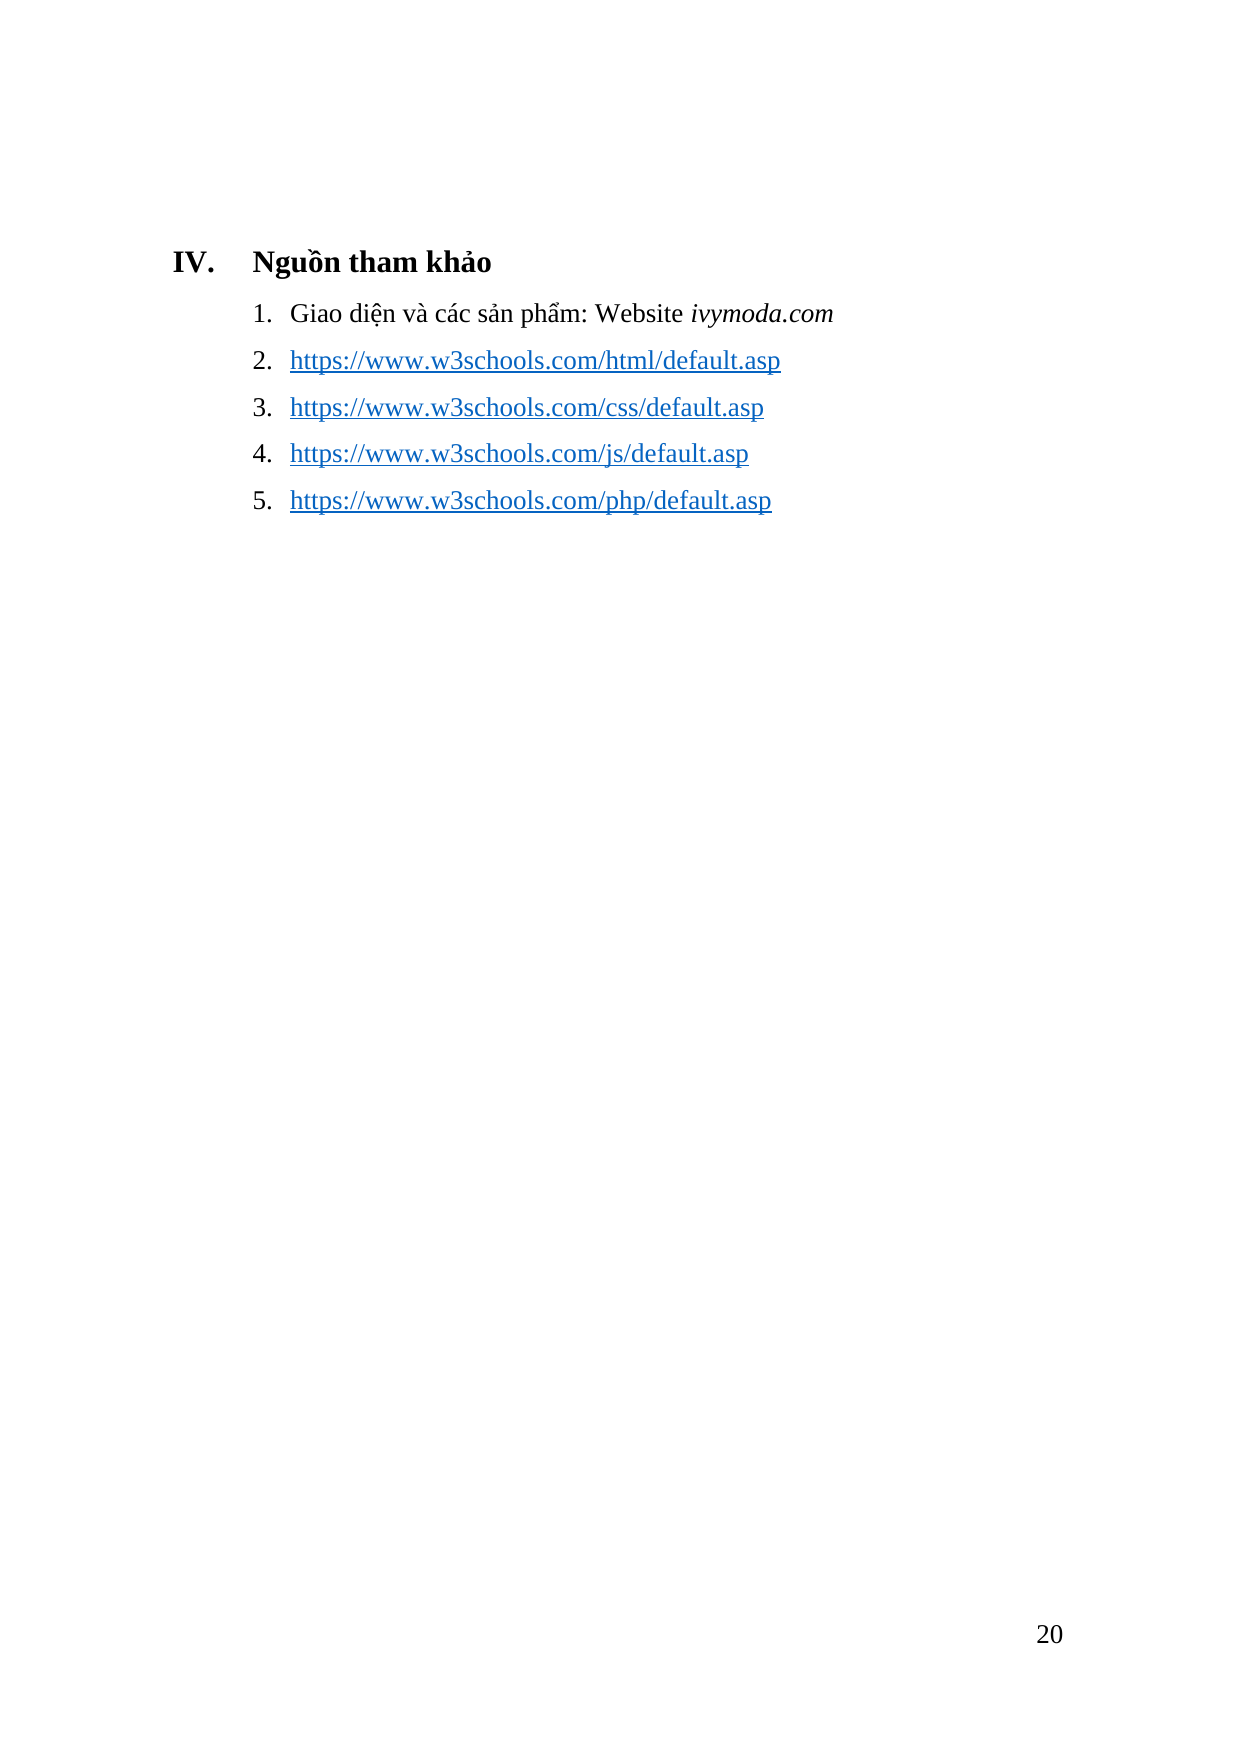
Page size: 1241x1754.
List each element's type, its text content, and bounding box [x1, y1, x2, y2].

list https://www.w3schools.com/css/default.asp [252, 391, 1063, 422]
list https://www.w3schools.com/js/default.asp [252, 437, 1063, 469]
list https://www.w3schools.com/php/default.asp [252, 484, 1063, 515]
list Giao diện và các sản phẩm: Website ivymoda.com [252, 297, 1063, 329]
list https://www.w3schools.com/html/default.asp [252, 344, 1063, 375]
list Nguồn tham khảo [215, 244, 1063, 279]
